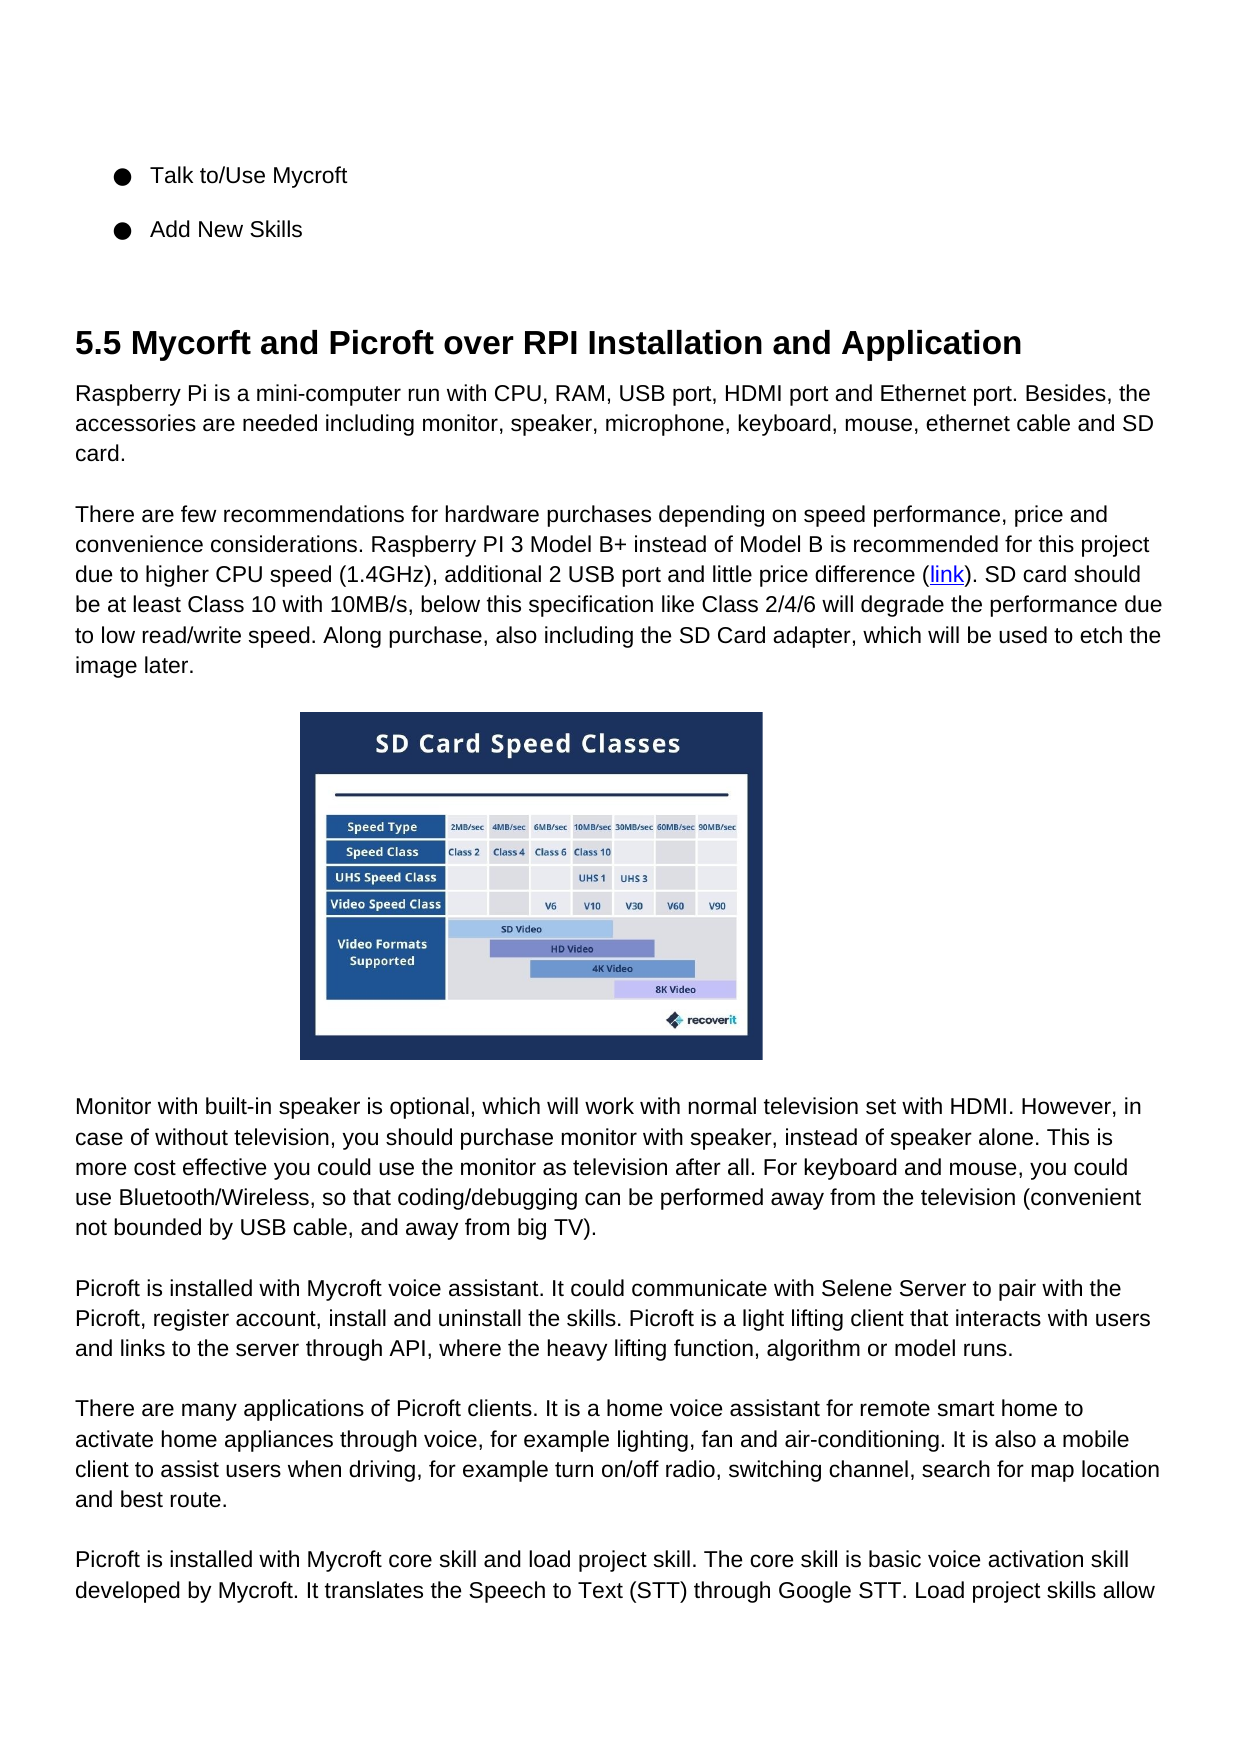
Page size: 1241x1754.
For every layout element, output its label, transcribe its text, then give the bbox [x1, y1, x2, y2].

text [75, 1546, 1165, 1603]
list Talk to/Use Mycroft [112, 150, 1165, 197]
picture [300, 712, 763, 1060]
list Add New Skills [112, 204, 1165, 251]
text There are many applications of Picroft clients. It is a home voice assistant for remote smart home to activate home appliances through voice, for example lighting, fan and air-conditioning. It is also a mobile client to assist users when driving, for example turn on/off radio, switching channel, search for map location and best route. [75, 1395, 1165, 1512]
list Raspberry Pi is a mini-computer run with CPU, RAM, USB port, HDMI port and Ethernet port. Besides, the accessories are needed including monitor, speaker, microphone, keyboard, mouse, ethernet cable and SD card. [75, 380, 1165, 467]
list There are few recommendations for hardware purchases depending on speed performance, price and convenience considerations. Raspberry PI 3 Model B+ instead of Model B is recommended for this project due to higher CPU speed (1.4GHz), additional 2 USB port and little price difference (link). SD card should be at least Class 10 with 10MB/s, below this specification like Class 2/4/6 will degrade the performance due to low read/write speed. Along purchase, also including the SD Card adapter, which will be used to etch the image later. [75, 501, 1165, 678]
text Picroft is installed with Mycroft voice assistant. It could communicate with Selene Server to pair with the Picroft, register account, install and uninstall the skills. Picroft is a light lifting client that interacts with users and links to the server through API, where the heavy lifting function, algorithm or model runs. [75, 1274, 1165, 1361]
list Monitor with built-in speaker is optional, which will work with normal television set with HDMI. However, in case of without television, you should purchase monitor with speaker, instead of speaker alone. This is more cost effective you could use the monitor as television after all. For keyboard and mouse, you could use Bluetooth/Wireless, so that coding/debugging can be performed away from the television (convenient not bounded by USB cable, and away from big TV). [75, 1093, 1165, 1240]
subtitle 5.5 Mycorft and Picroft over RPI Installation and Application [75, 323, 1165, 362]
